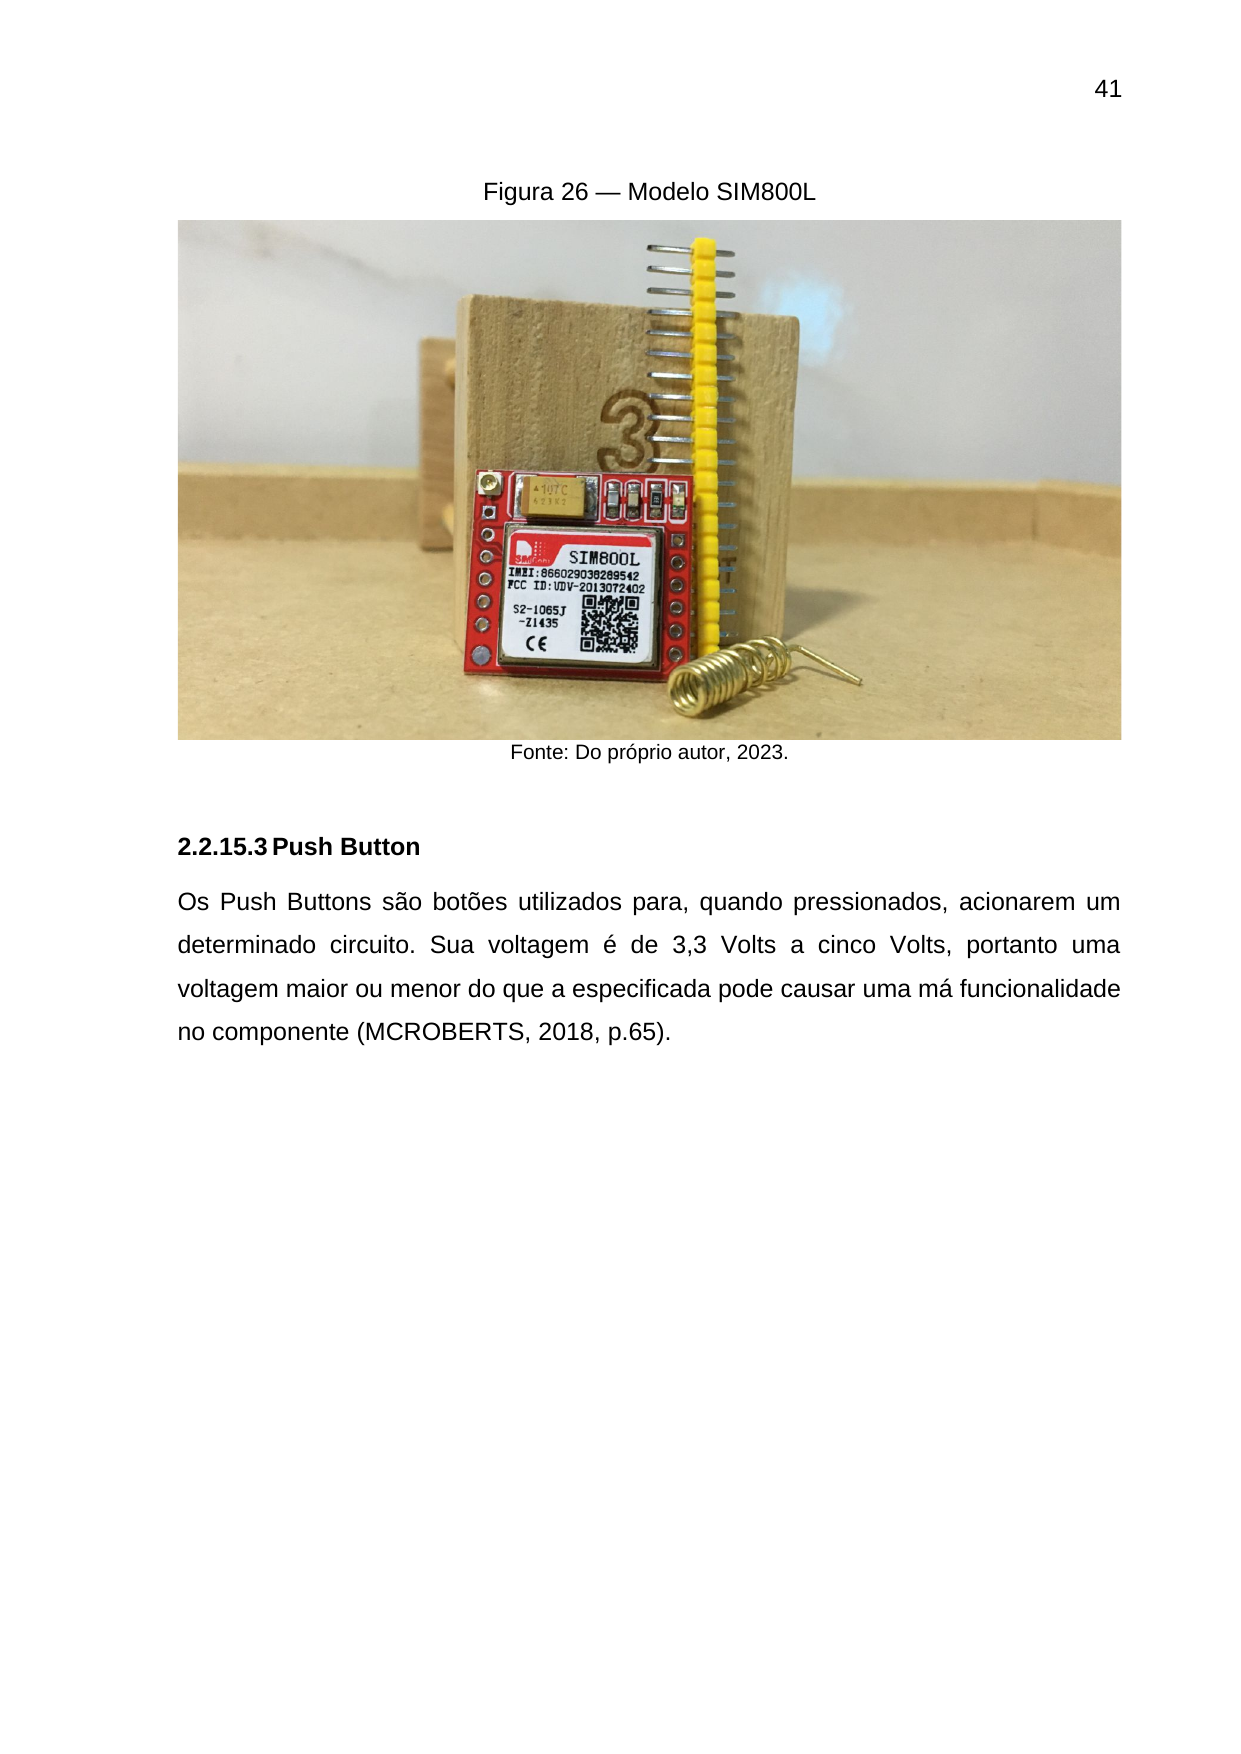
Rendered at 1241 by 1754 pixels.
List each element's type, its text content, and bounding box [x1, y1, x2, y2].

text Fonte: Do próprio autor, 2023. [177, 740, 1122, 764]
text Figura 26 — Modelo SIM800L [177, 177, 1122, 206]
text Os Push Buttons são botões utilizados para, quando pressionados, acionarem um determinado circuito. Sua voltagem é de 3,3 Volts a cinco Volts, portanto uma voltagem maior ou menor do que a especificada pode causar uma má funcionalidade no componente (MCROBERTS, 2018, p.65). [177, 887, 1122, 1046]
subtitle Push Button [177, 832, 1122, 861]
picture [177, 220, 1122, 740]
